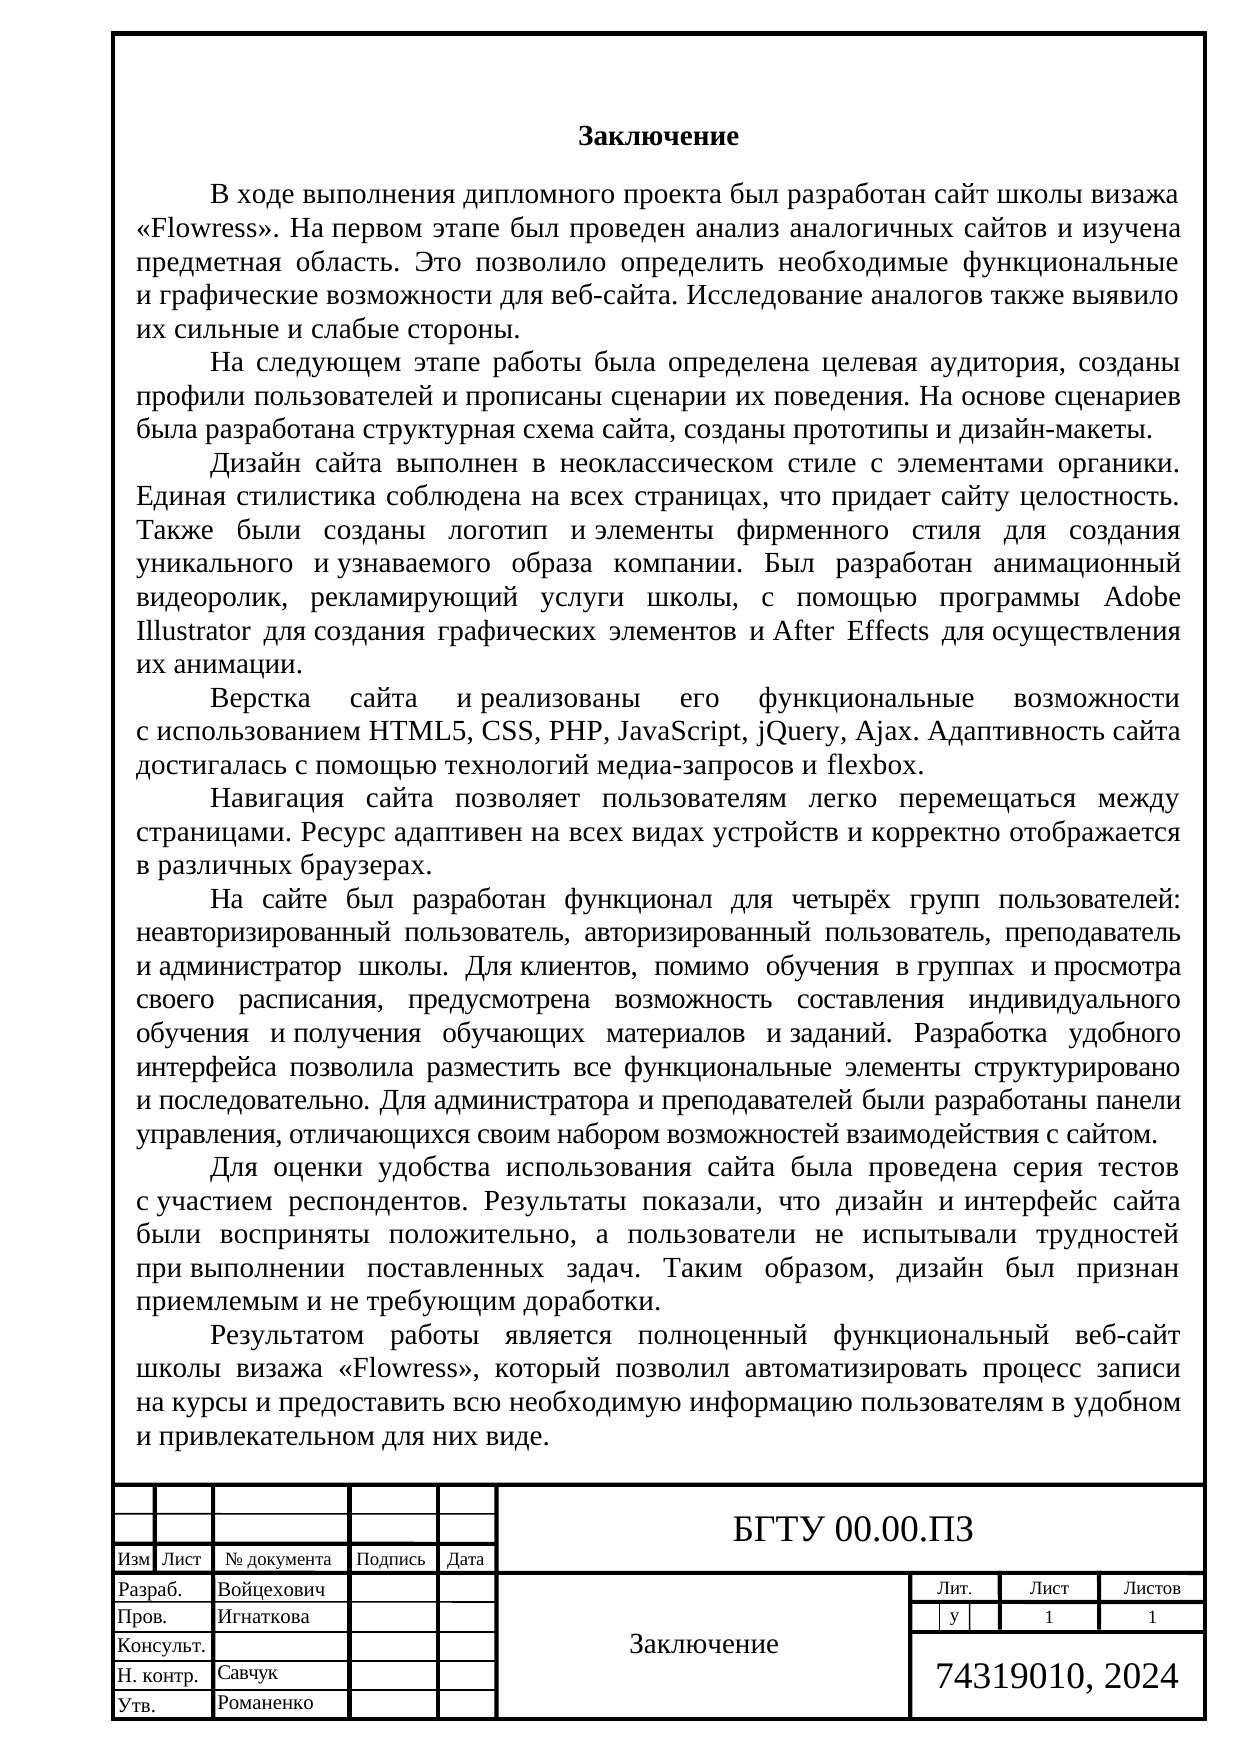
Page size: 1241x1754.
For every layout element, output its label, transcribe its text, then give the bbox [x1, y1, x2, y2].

text В ходе выполнения дипломного проекта был разработан сайт школы визажа «Flowress». На первом этапе был проведен анализ аналогичных сайтов и изучена предметная область. Это позволило определить необходимые функциональные и графические возможности для веб-сайта. Исследование аналогов также выявило их сильные и слабые стороны. [136, 177, 1181, 344]
text Навигация сайта позволяет пользователям легко перемещаться между страницами. Ресурс адаптивен на всех видах устройств и корректно отображается в различных браузерах. [136, 780, 1181, 881]
text Дизайн сайта выполнен в неоклассическом стиле с элементами органики. Единая стилистика соблюдена на всех страницах, что придает сайту целостность. Также были созданы логотип и элементы фирменного стиля для создания уникального и узнаваемого образа компании. Был разработан анимационный видеоролик, рекламирующий услуги школы, с помощью программы Adobe Illustrator для создания графических элементов и After Effects для осуществления их анимации. [136, 445, 1181, 680]
text Для оценки удобства использования сайта была проведена серия тестов с участием респондентов. Результаты показали, что дизайн и интерфейс сайта были восприняты положительно, а пользователи не испытывали трудностей при выполнении поставленных задач. Таким образом, дизайн был признан приемлемым и не требующим доработки. [136, 1149, 1181, 1317]
text Заключение [136, 118, 1181, 152]
text Результатом работы является полноценный функциональный веб-сайт школы визажа «Flowress», который позволил автоматизировать процесс записи на курсы и предоставить всю необходимую информацию пользователям в удобном и привлекательном для них виде. [136, 1317, 1181, 1451]
text На сайте был разработан функционал для четырёх групп пользователей: неавторизированный пользователь, авторизированный пользователь, преподаватель и администратор школы. Для клиентов, помимо обучения в группах и просмотра своего расписания, предусмотрена возможность составления индивидуального обучения и получения обучающих материалов и заданий. Разработка удобного интерфейса позволила разместить все функциональные элементы структурировано и последовательно. Для администратора и преподавателей были разработаны панели управления, отличающихся своим набором возможностей взаимодействия с сайтом. [136, 881, 1181, 1149]
text На следующем этапе работы была определена целевая аудитория, созданы профили пользователей и прописаны сценарии их поведения. На основе сценариев была разработана структурная схема сайта, созданы прототипы и дизайн-макеты. [136, 344, 1181, 445]
text Верстка сайта и реализованы его функциональные возможности с использованием HTML5, CSS, PHP, JavaScript, jQuery, Ajax. Адаптивность сайта достигалась с помощью технологий медиа-запросов и flexbox. [136, 680, 1181, 780]
